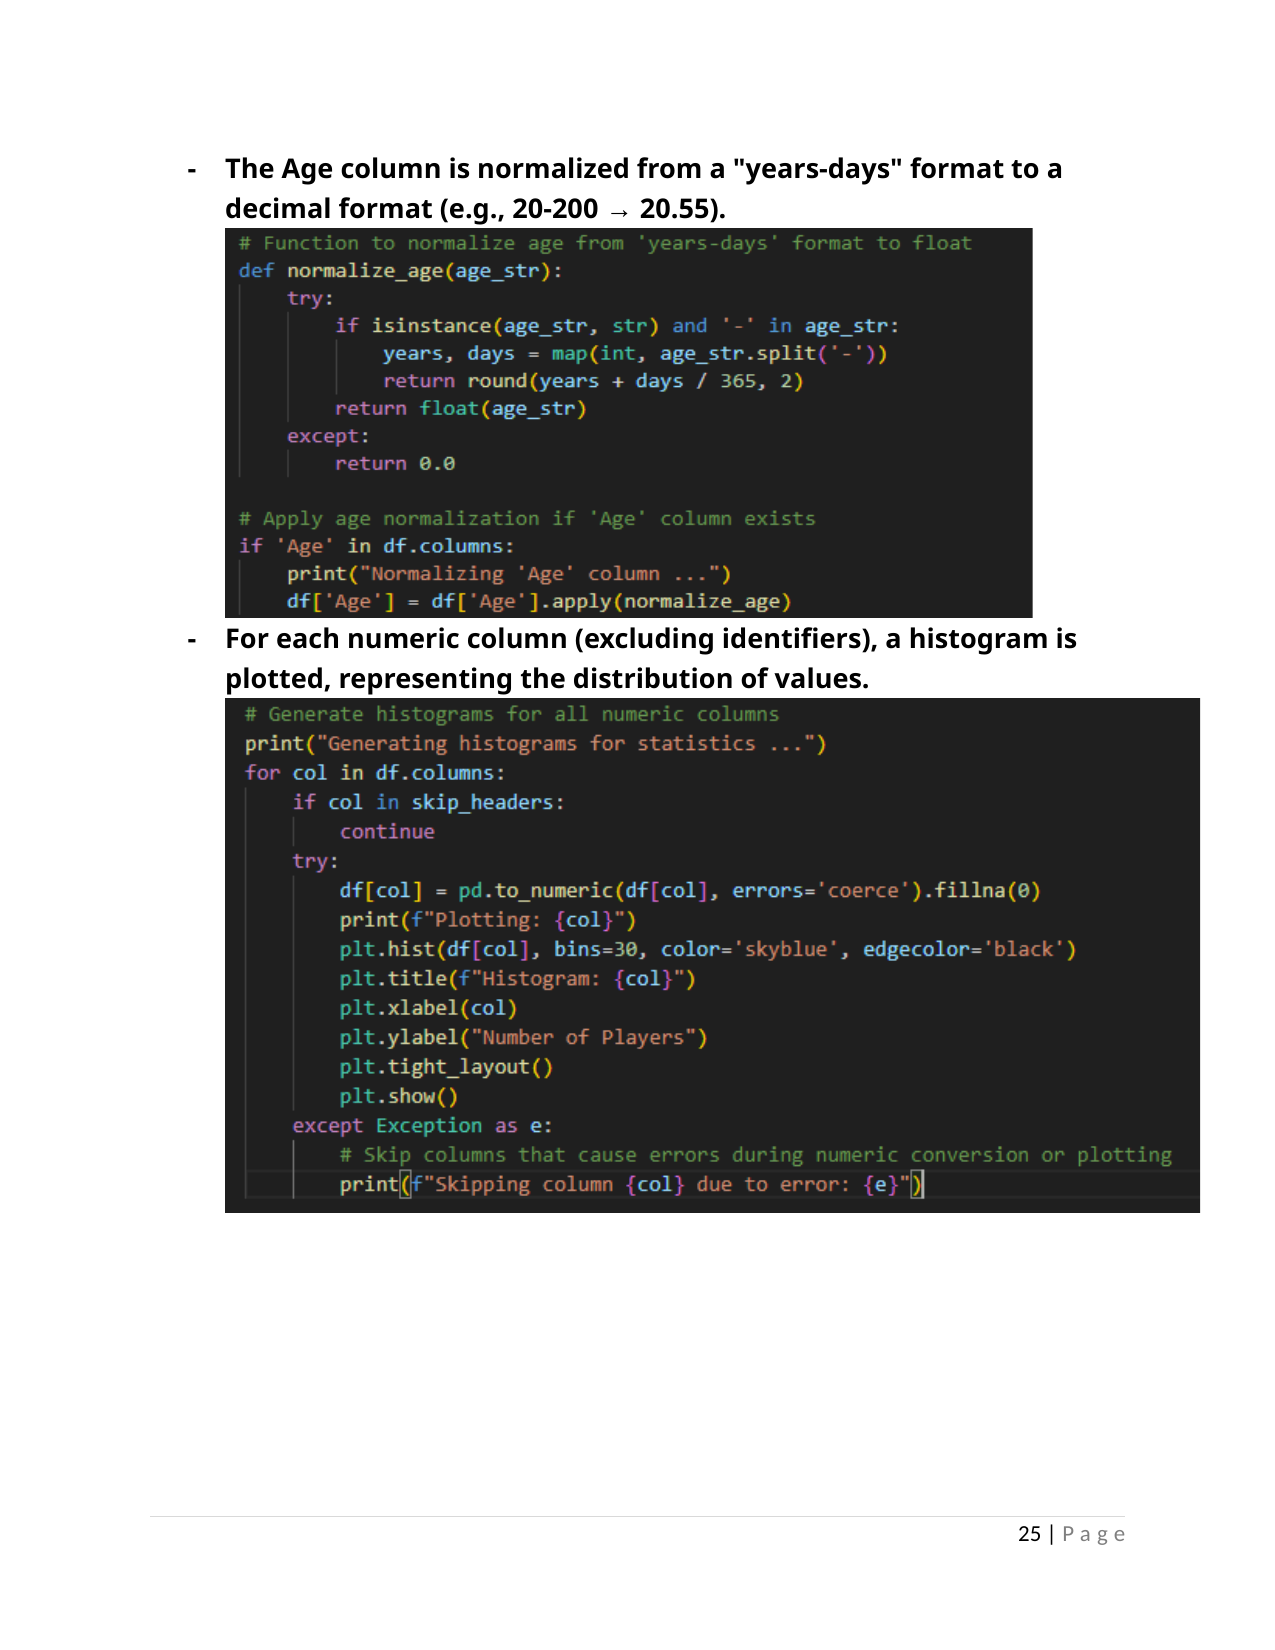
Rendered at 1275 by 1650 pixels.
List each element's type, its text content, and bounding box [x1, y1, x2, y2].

picture [225, 228, 1033, 618]
picture [225, 698, 1200, 1213]
